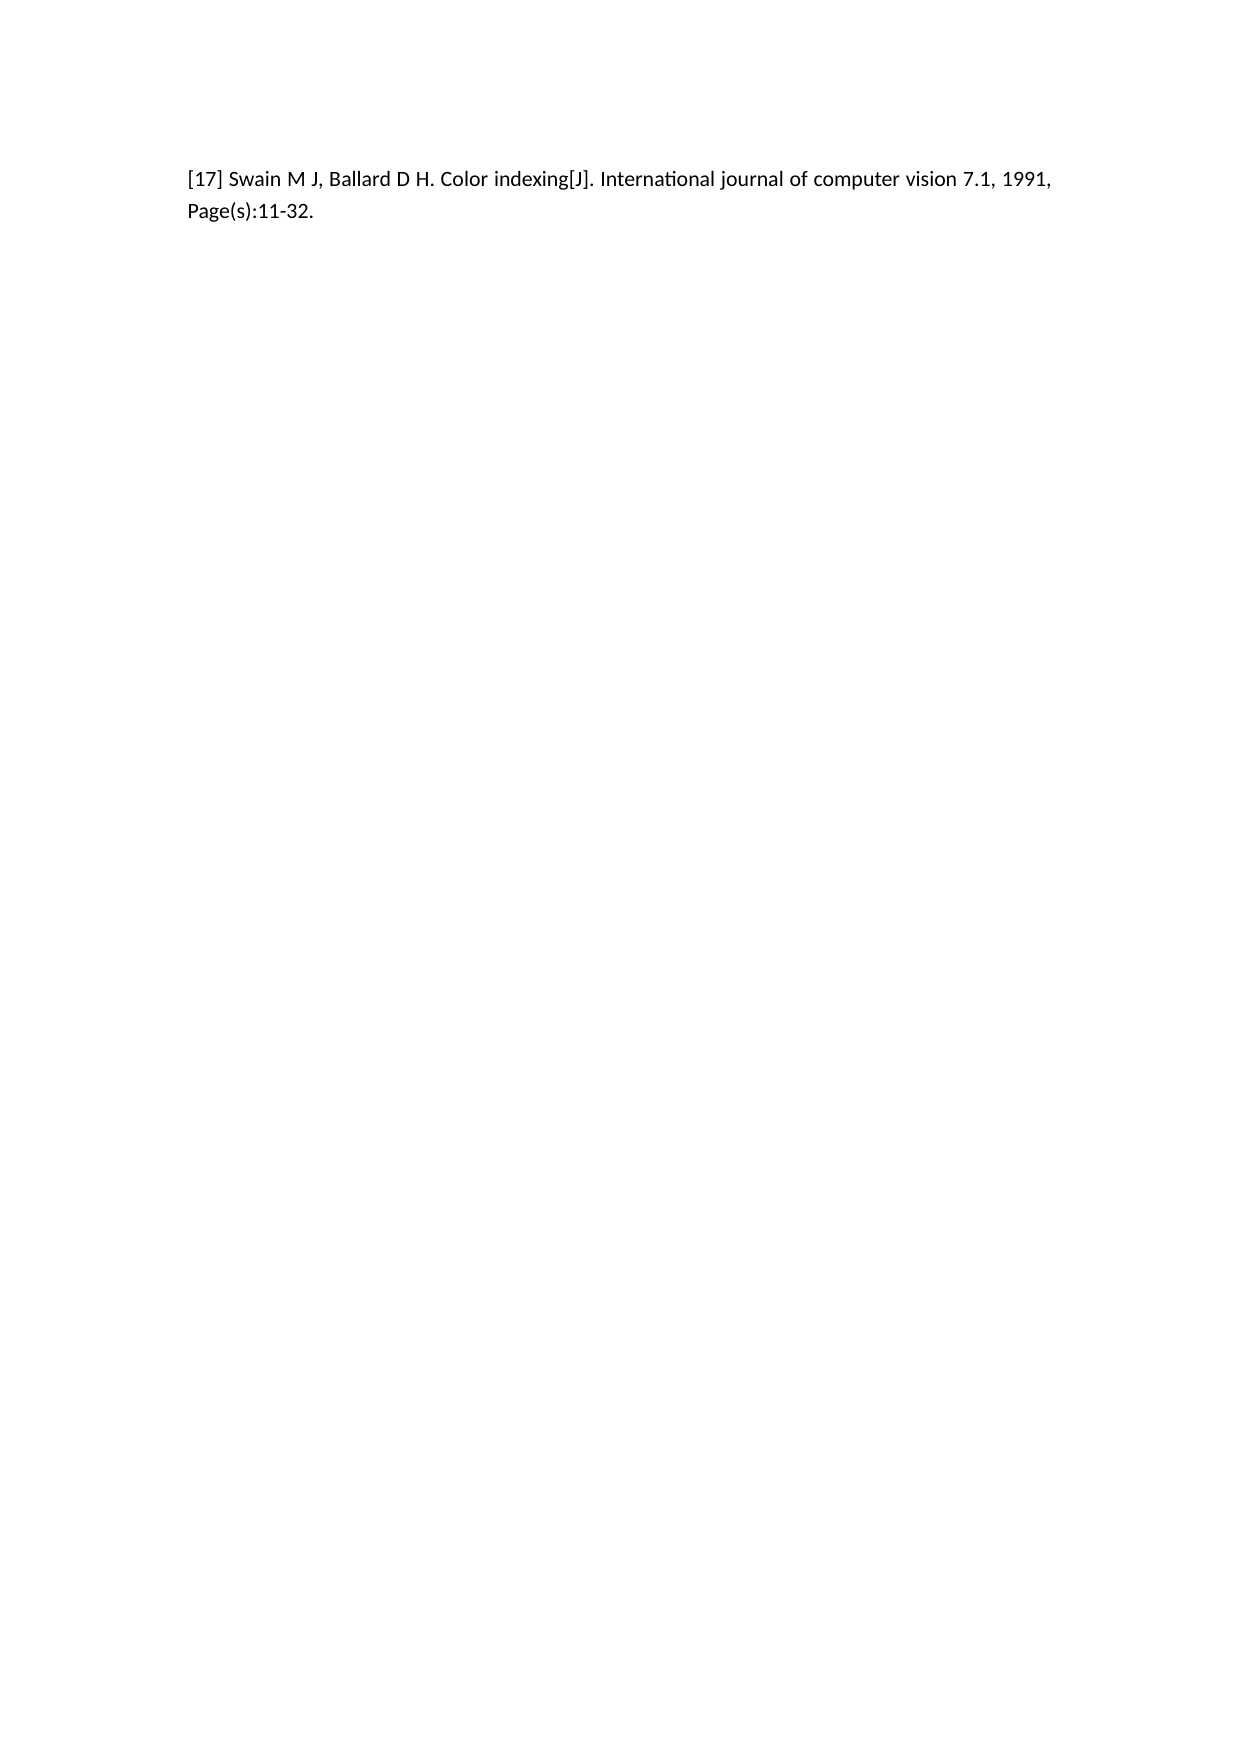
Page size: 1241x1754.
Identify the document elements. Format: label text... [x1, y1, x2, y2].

text [17] Swain M J, Ballard D H. Color indexing[J]. International journal of computer vision 7.1, 1991, Page(s):11-32. [187, 162, 1053, 227]
